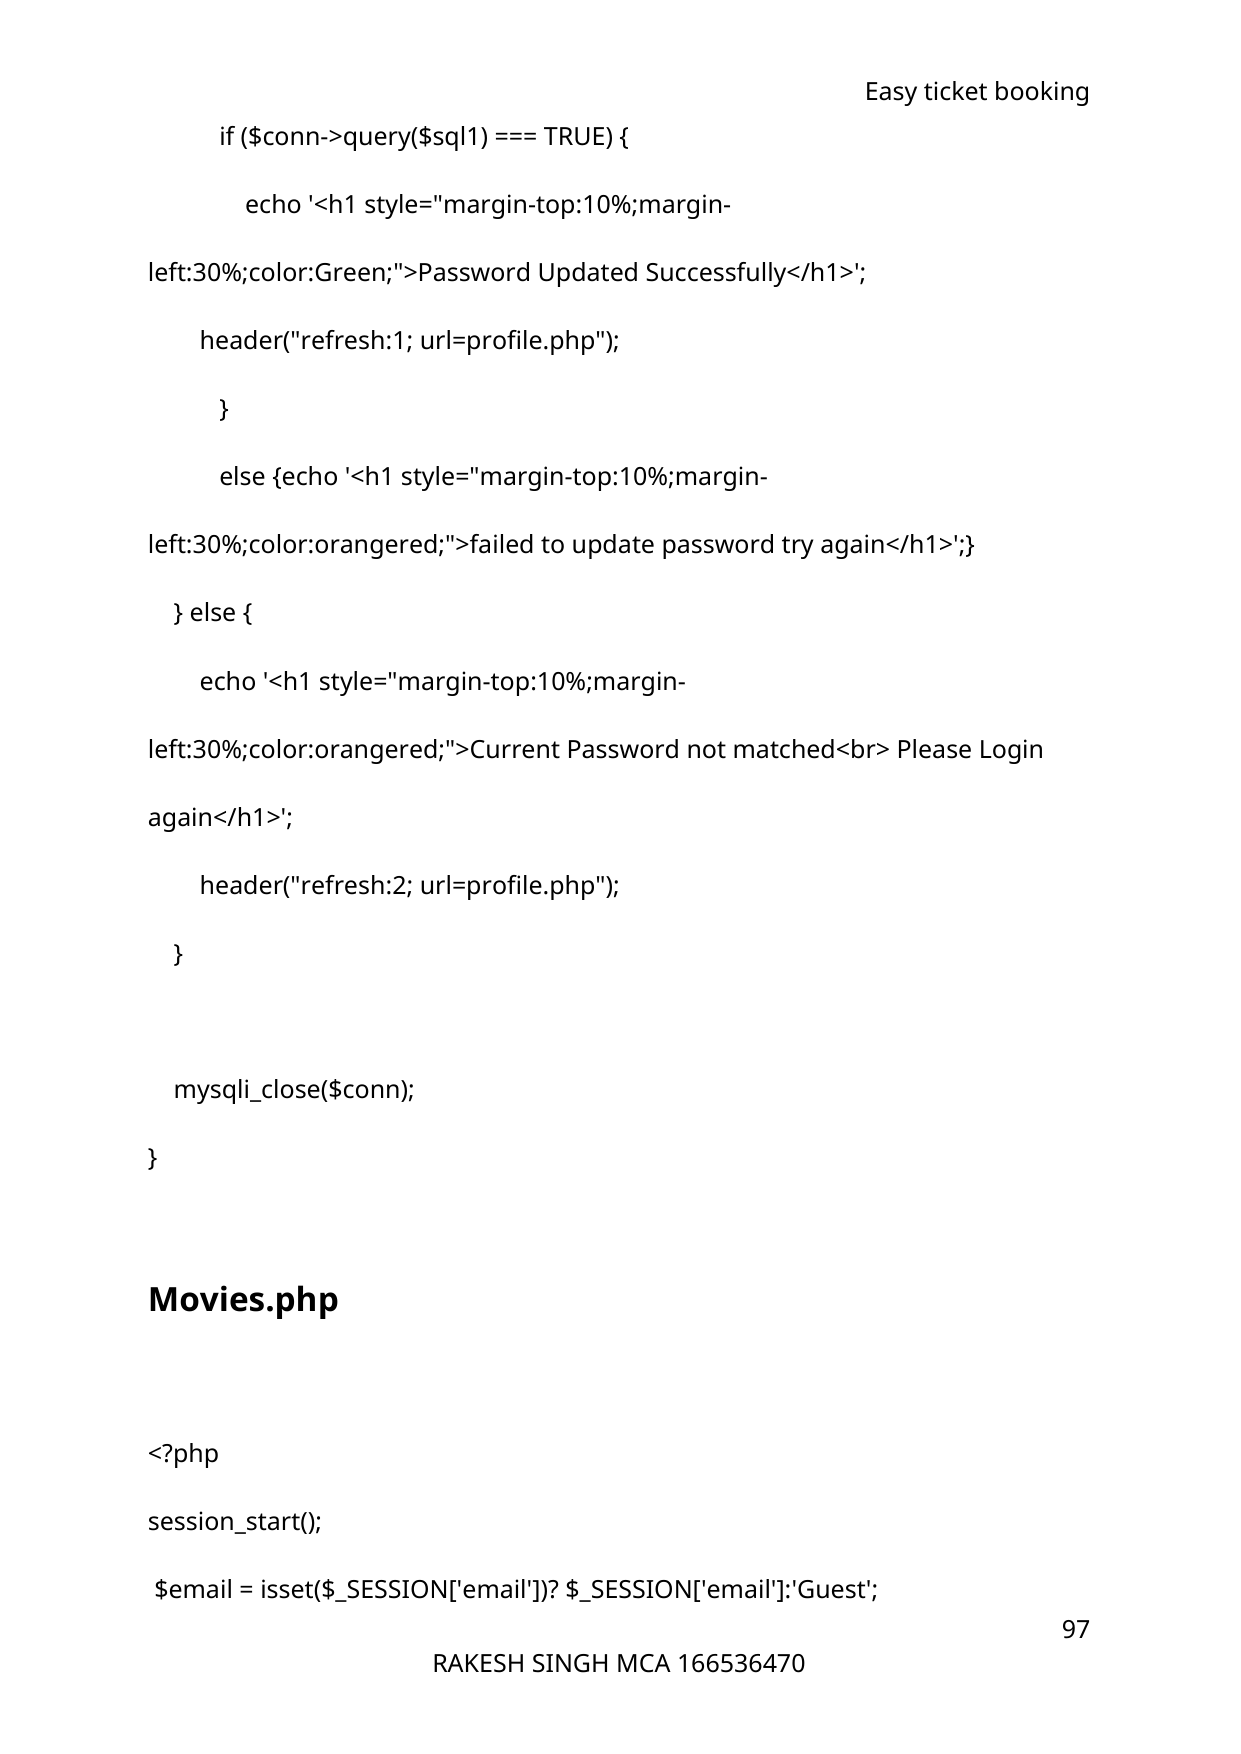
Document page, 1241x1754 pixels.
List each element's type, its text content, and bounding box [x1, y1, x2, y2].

text Movies.php [148, 1276, 1090, 1322]
text } else { [148, 595, 1090, 629]
text } [148, 936, 1090, 970]
text header("refresh:2; url=profile.php"); [148, 867, 1090, 902]
text if ($conn->query($sql1) === TRUE) { [148, 118, 1090, 152]
text else {echo '<h1 style="margin-top:10%;margin-left:30%;color:orangered;">failed to update password try again</h1>';} [148, 459, 1090, 561]
text mysqli_close($conn); [148, 1072, 1090, 1106]
text echo '<h1 style="margin-top:10%;margin-left:30%;color:Green;">Password Updated Successfully</h1>'; [148, 186, 1090, 288]
text $email = isset($_SESSION['email'])? $_SESSION['email']:'Guest'; [148, 1571, 1090, 1606]
text session_start(); [148, 1503, 1090, 1537]
text } [148, 1140, 1090, 1174]
text } [148, 391, 1090, 425]
text header("refresh:1; url=profile.php"); [148, 322, 1090, 357]
text <?php [148, 1435, 1090, 1469]
text echo '<h1 style="margin-top:10%;margin-left:30%;color:orangered;">Current Password not matched<br> Please Login again</h1>'; [148, 663, 1090, 833]
